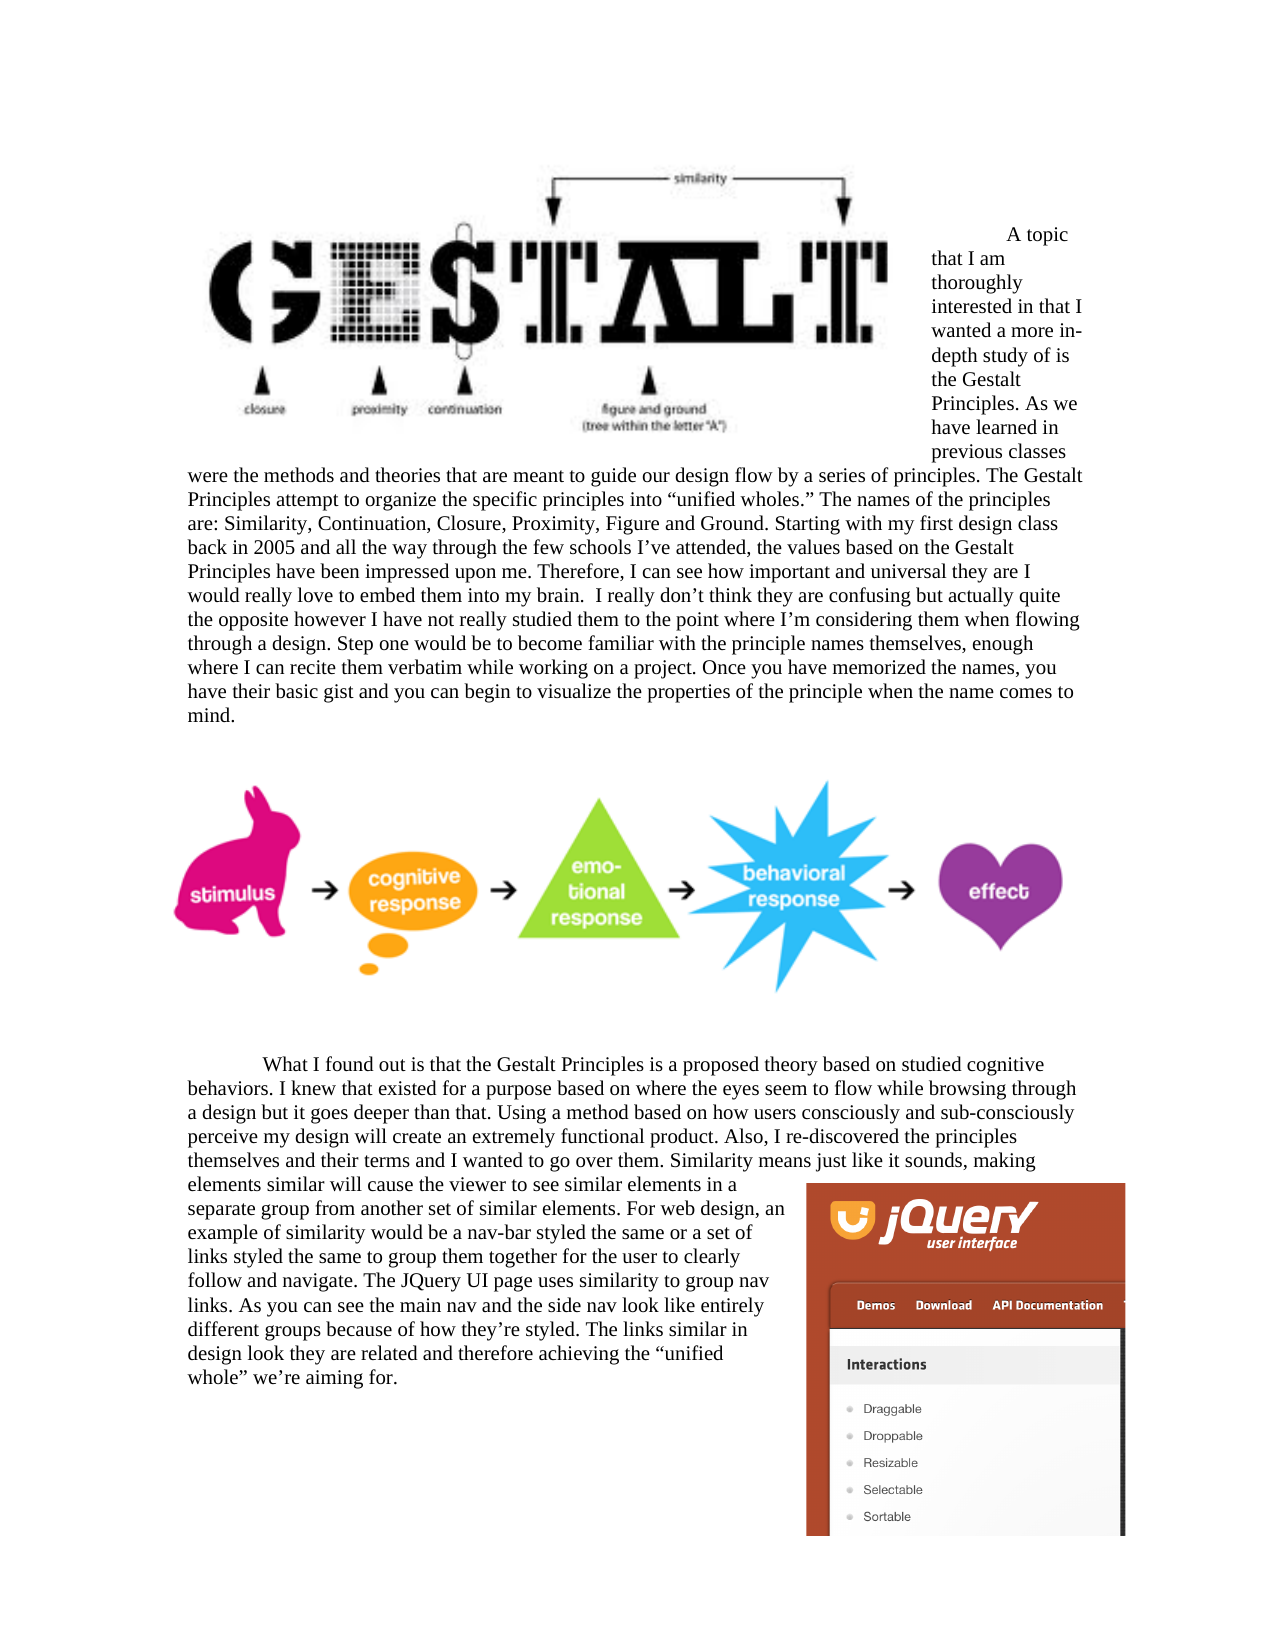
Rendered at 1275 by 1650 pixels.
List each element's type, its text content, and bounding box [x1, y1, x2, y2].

text A topic that I am thoroughly interested in that I wanted a more in-depth study of is the Gestalt Principles. As we have learned in previous classes were the methods and theories that are meant to guide our design flow by a series of principles. The Gestalt Principles attempt to organize the specific principles into “unified wholes.” The names of the principles are: Similarity, Continuation, Closure, Proximity, Figure and Ground. Starting with my first design class back in 2005 and all the way through the few schools I’ve attended, the values based on the Gestalt Principles have been impressed upon me. Therefore, I can see how important and universal they are I would really love to embed them into my brain. I really don’t think they are confusing but actually quite the opposite however I have not really studied them to the point where I’m considering them when flowing through a design. Step one would be to become familiar with the principle names themselves, enough where I can recite them verbatim while working on a project. Once you have memorized the names, you have their basic gist and you can begin to visualize the properties of the principle when the name comes to mind. [187, 222, 1087, 727]
picture [187, 150, 913, 452]
picture [168, 771, 1069, 1004]
picture [806, 1183, 1126, 1536]
text What I found out is that the Gestalt Principles is a proposed theory based on studied cognitive behaviors. I knew that existed for a purpose based on where the eyes seem to flow while browsing through a design but it goes deeper than that. Using a method based on how users consciously and sub-consciously perceive my design will create an extremely functional product. Also, I re-discovered the principles themselves and their terms and I wanted to go over them. Similarity means just like it sounds, making elements similar will cause the viewer to see similar elements in a separate group from another set of similar elements. For web design, an example of similarity would be a nav-bar styled the same or a set of links styled the same to group them together for the user to clearly follow and navigate. The JQuery UI page uses similarity to group nav links. As you can see the main nav and the side nav look like entirely different groups because of how they’re styled. The links similar in design look they are related and therefore achieving the “unified whole” we’re aiming for. [187, 1052, 1087, 1389]
